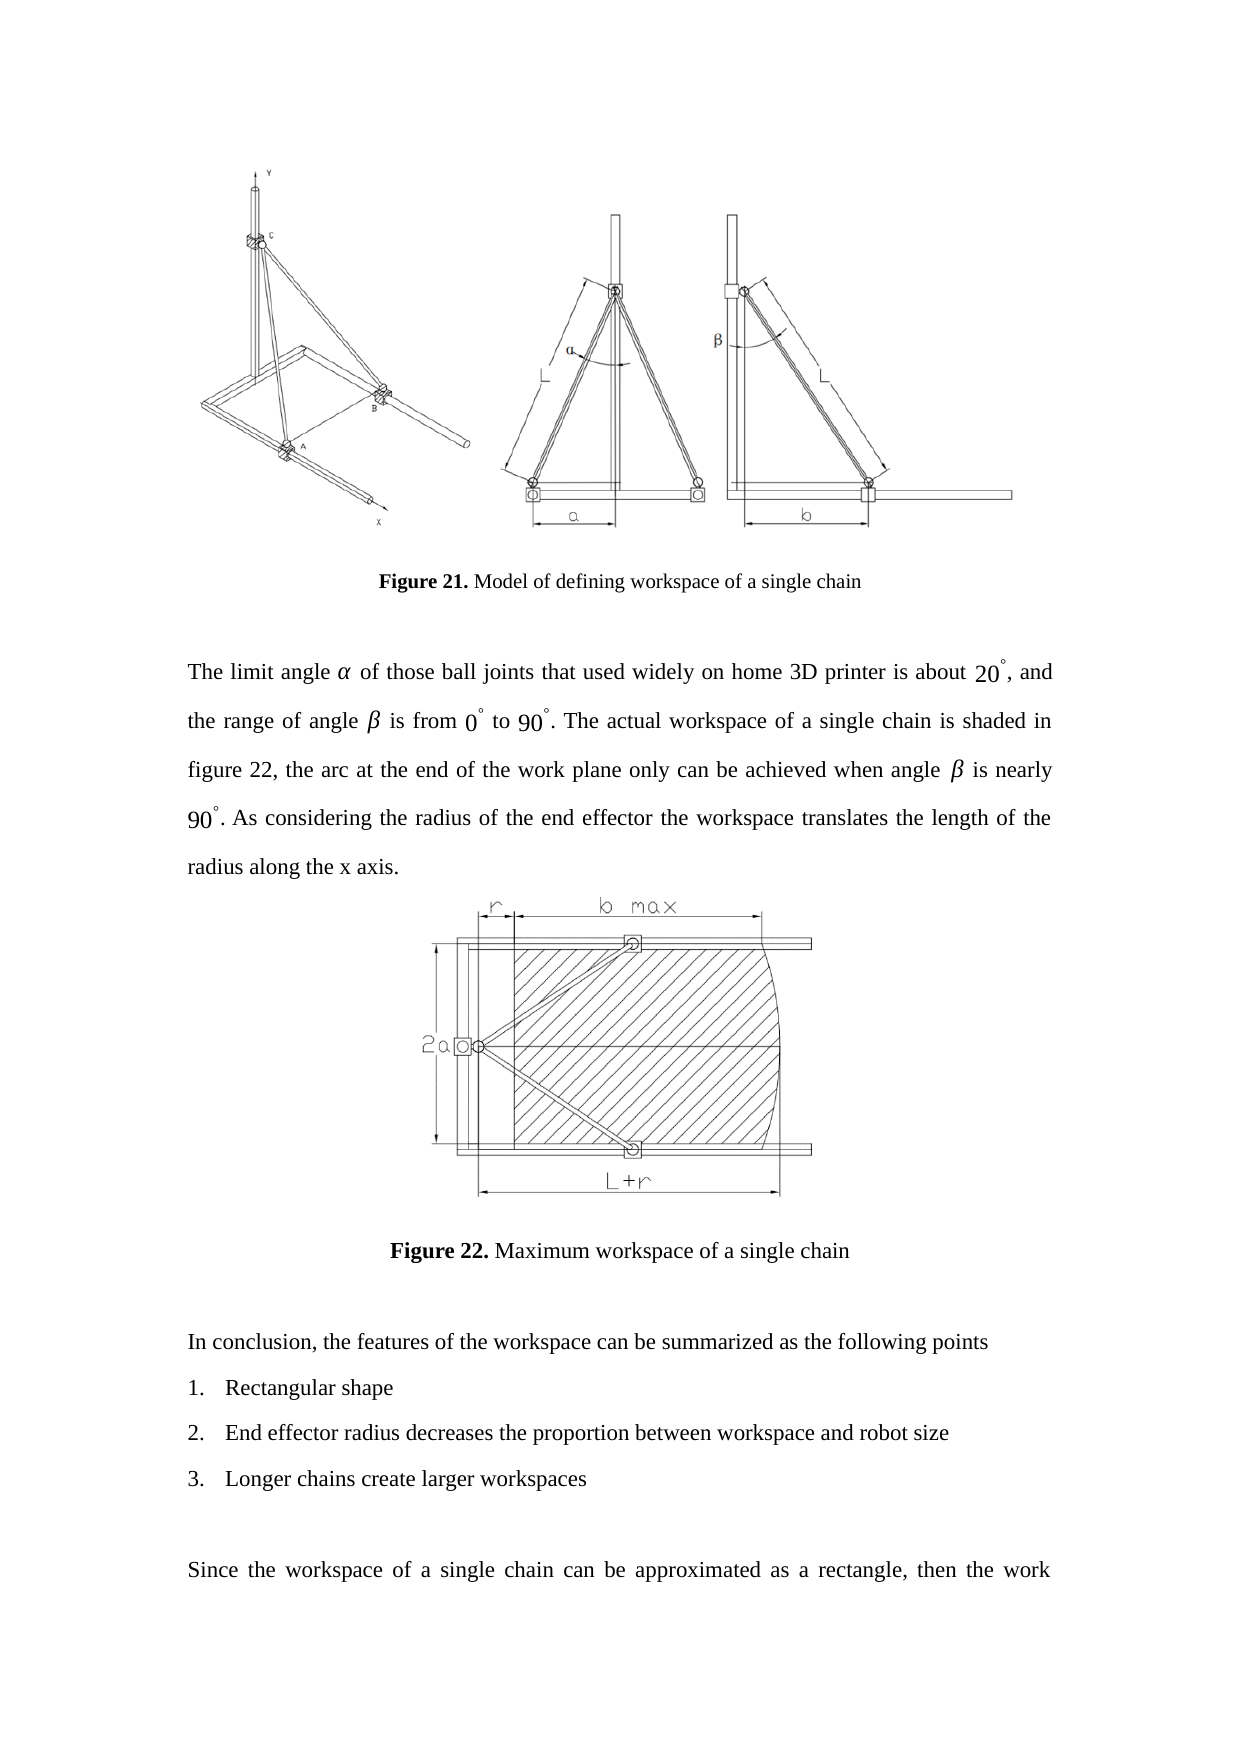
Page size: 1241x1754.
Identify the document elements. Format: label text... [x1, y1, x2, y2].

text Figure 22. Maximum workspace of a single chain [187, 1234, 1053, 1266]
picture [420, 895, 820, 1201]
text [187, 1553, 1053, 1586]
list Rectangular shape [187, 1371, 1053, 1403]
text Figure 21. Model of defining workspace of a single chain [187, 565, 1053, 598]
picture [187, 162, 1015, 534]
list Longer chains create larger workspaces [187, 1462, 1053, 1494]
list End effector radius decreases the proportion between workspace and robot size [187, 1416, 1053, 1449]
text The limit angle of those ball joints that used widely on home 3D printer is about , and the range of angle is from to . The actual workspace of a single chain is shaded in figure 22, the arc at the end of the work plane only can be achieved when angle is nearly . As considering the radius of the end effector the workspace translates the length of the radius along the x axis. [187, 655, 1053, 883]
text In conclusion, the features of the workspace can be summarized as the following points [187, 1325, 1053, 1358]
